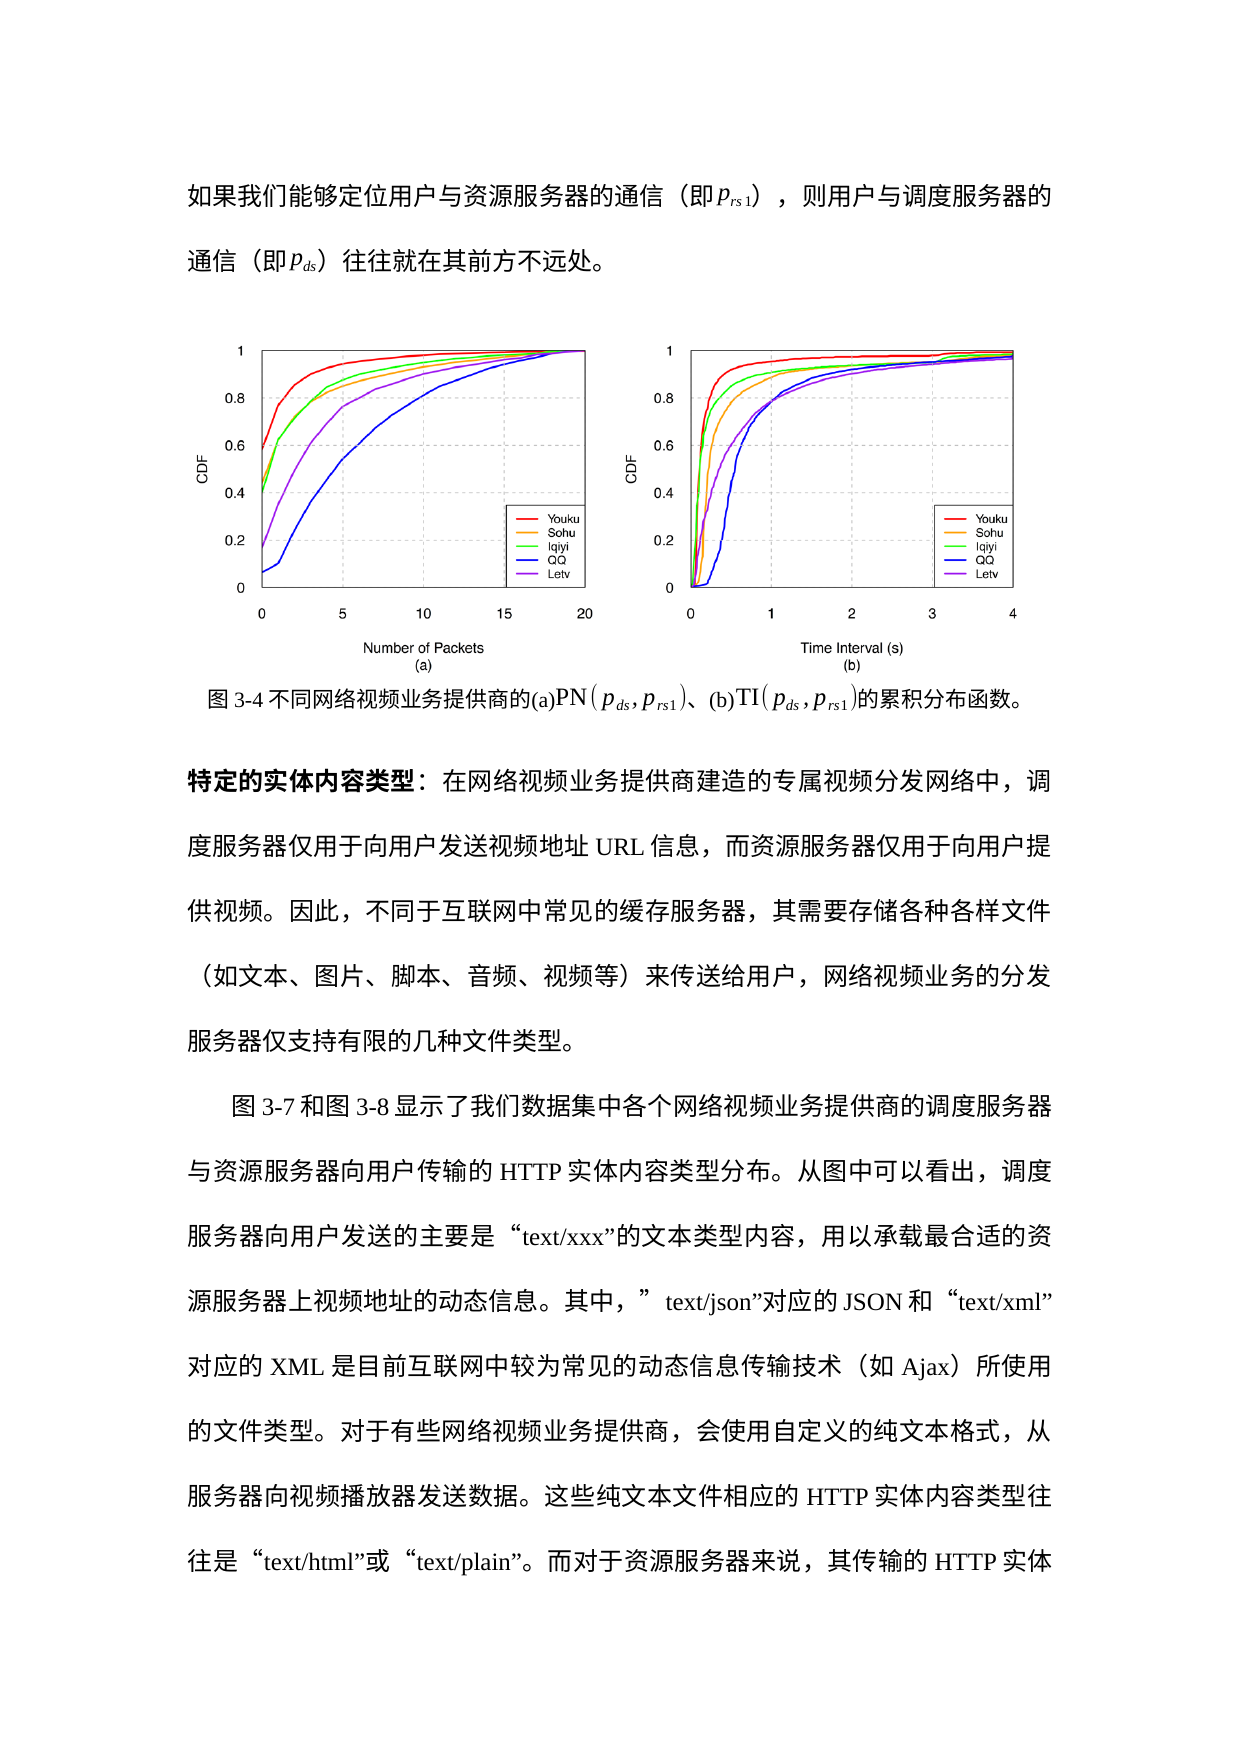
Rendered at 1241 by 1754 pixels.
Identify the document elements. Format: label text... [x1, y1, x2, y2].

picture [192, 332, 1049, 675]
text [187, 162, 1053, 292]
text 图3-4 不同网络视频业务提供商的(a)、(b)的累积分布函数。 [187, 682, 1053, 714]
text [187, 1072, 1053, 1592]
text 特定的实体内容类型：在网络视频业务提供商建造的专属视频分发网络中，调度服务器仅用于向用户发送视频地址URL信息，而资源服务器仅用于向用户提供视频。因此，不同于互联网中常见的缓存服务器，其需要存储各种各样文件（如文本、图片、脚本、音频、视频等）来传送给用户，网络视频业务的分发服务器仅支持有限的几种文件类型。 [187, 747, 1053, 1072]
